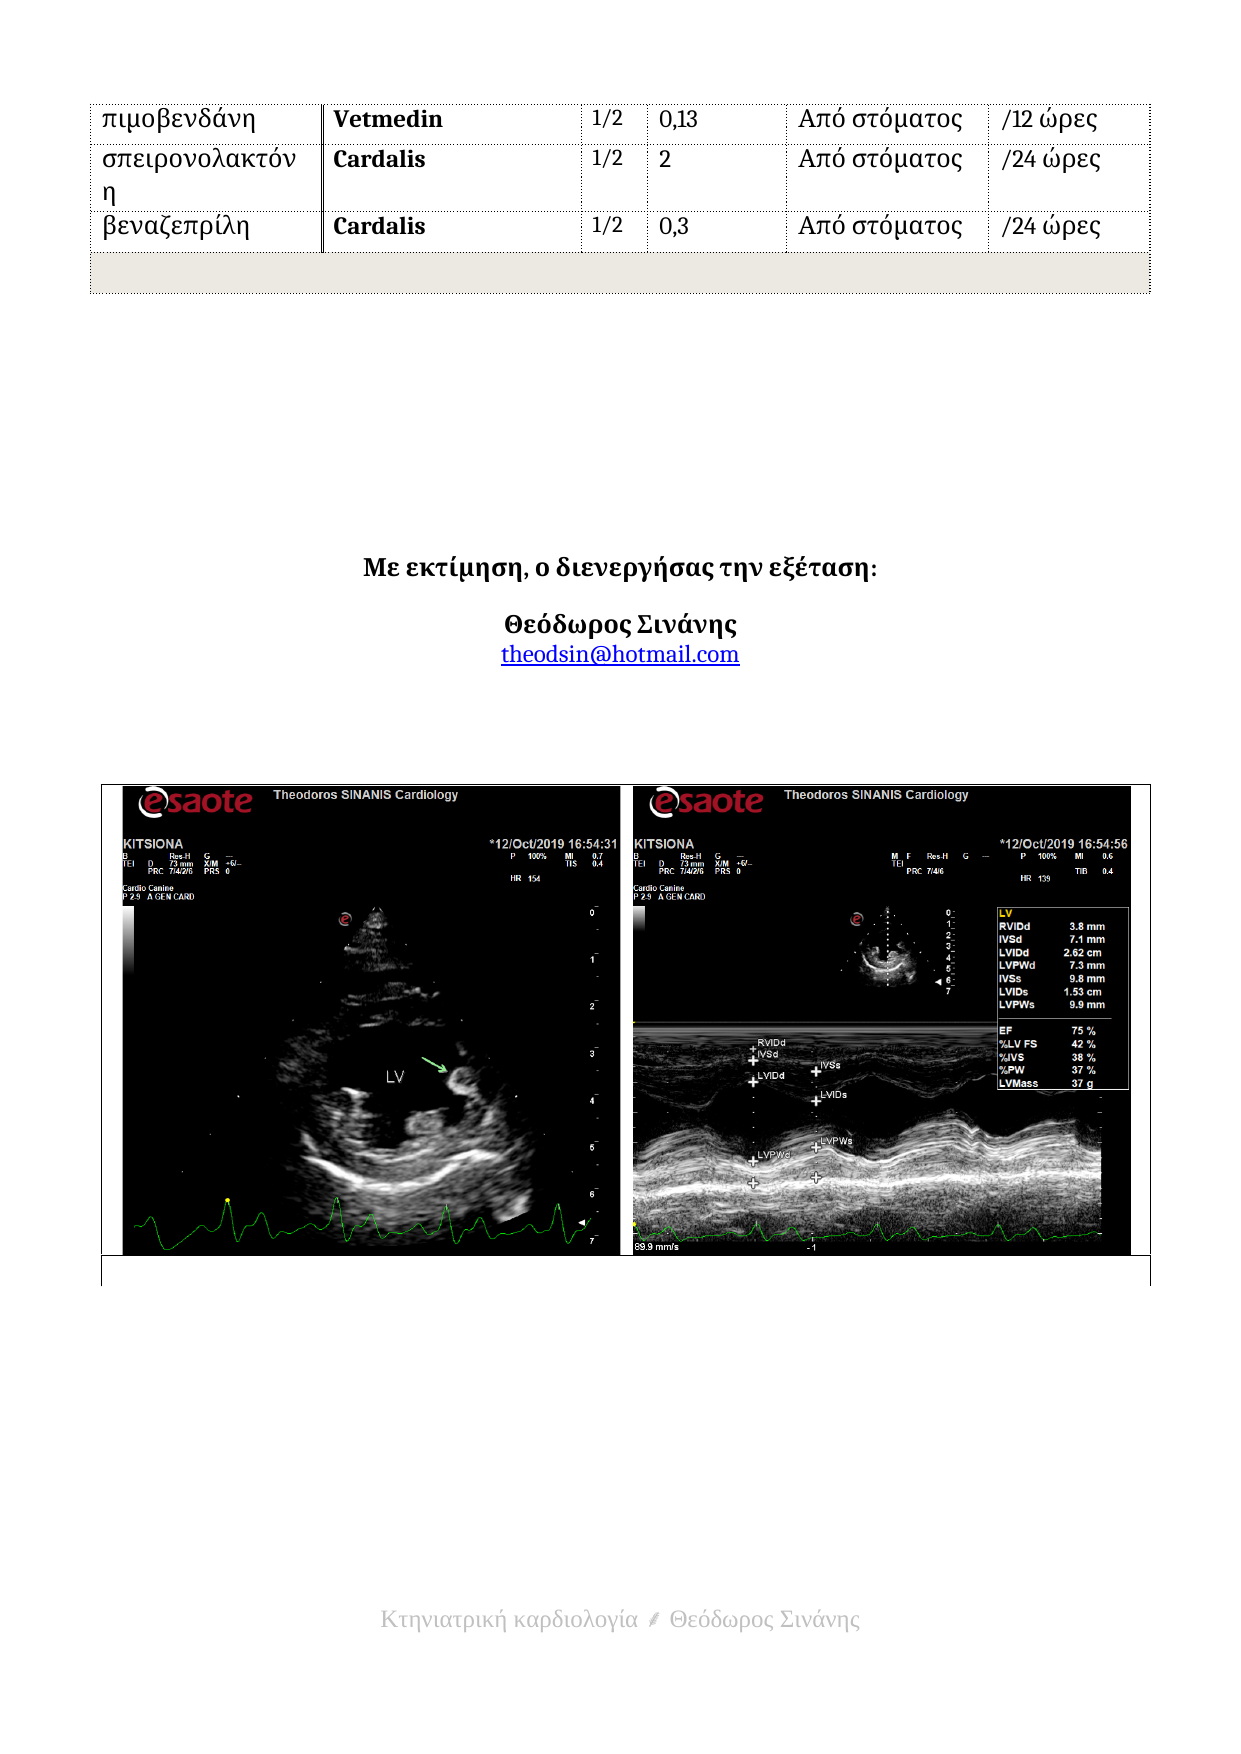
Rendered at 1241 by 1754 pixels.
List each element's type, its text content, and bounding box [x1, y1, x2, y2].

table_cell Από στόματος [787, 211, 989, 252]
table_cell Από στόματος [787, 144, 989, 211]
text Θεόδωρος Σινάνης [148, 611, 1092, 640]
table_cell σπειρονολακτόνη [90, 144, 321, 211]
table_cell Cardalis [324, 144, 581, 211]
table_cell [90, 252, 1150, 293]
table_cell /24 ώρες [989, 144, 1150, 211]
table_cell 2 [648, 144, 787, 211]
table_cell βεναζεπρίλη [90, 211, 321, 252]
table_cell Vetmedin [324, 104, 581, 144]
table_cell 1/2 [581, 144, 648, 211]
table_cell /12 ώρες [989, 104, 1150, 144]
table_cell 1/2 [581, 211, 648, 252]
picture [122, 786, 621, 1255]
table_cell /24 ώρες [989, 211, 1150, 252]
text Με εκτίμηση, ο διενεργήσας την εξέταση: [148, 554, 1092, 582]
table_cell πιμοβενδάνη [90, 104, 321, 144]
table_cell Από στόματος [787, 104, 989, 144]
table_cell 0,13 [648, 104, 787, 144]
picture [633, 786, 1131, 1255]
table_cell Cardalis [324, 211, 581, 252]
table_cell 0,3 [648, 211, 787, 252]
text theodsin@hotmail.com [148, 640, 1092, 669]
table_cell 1/2 [581, 104, 648, 144]
